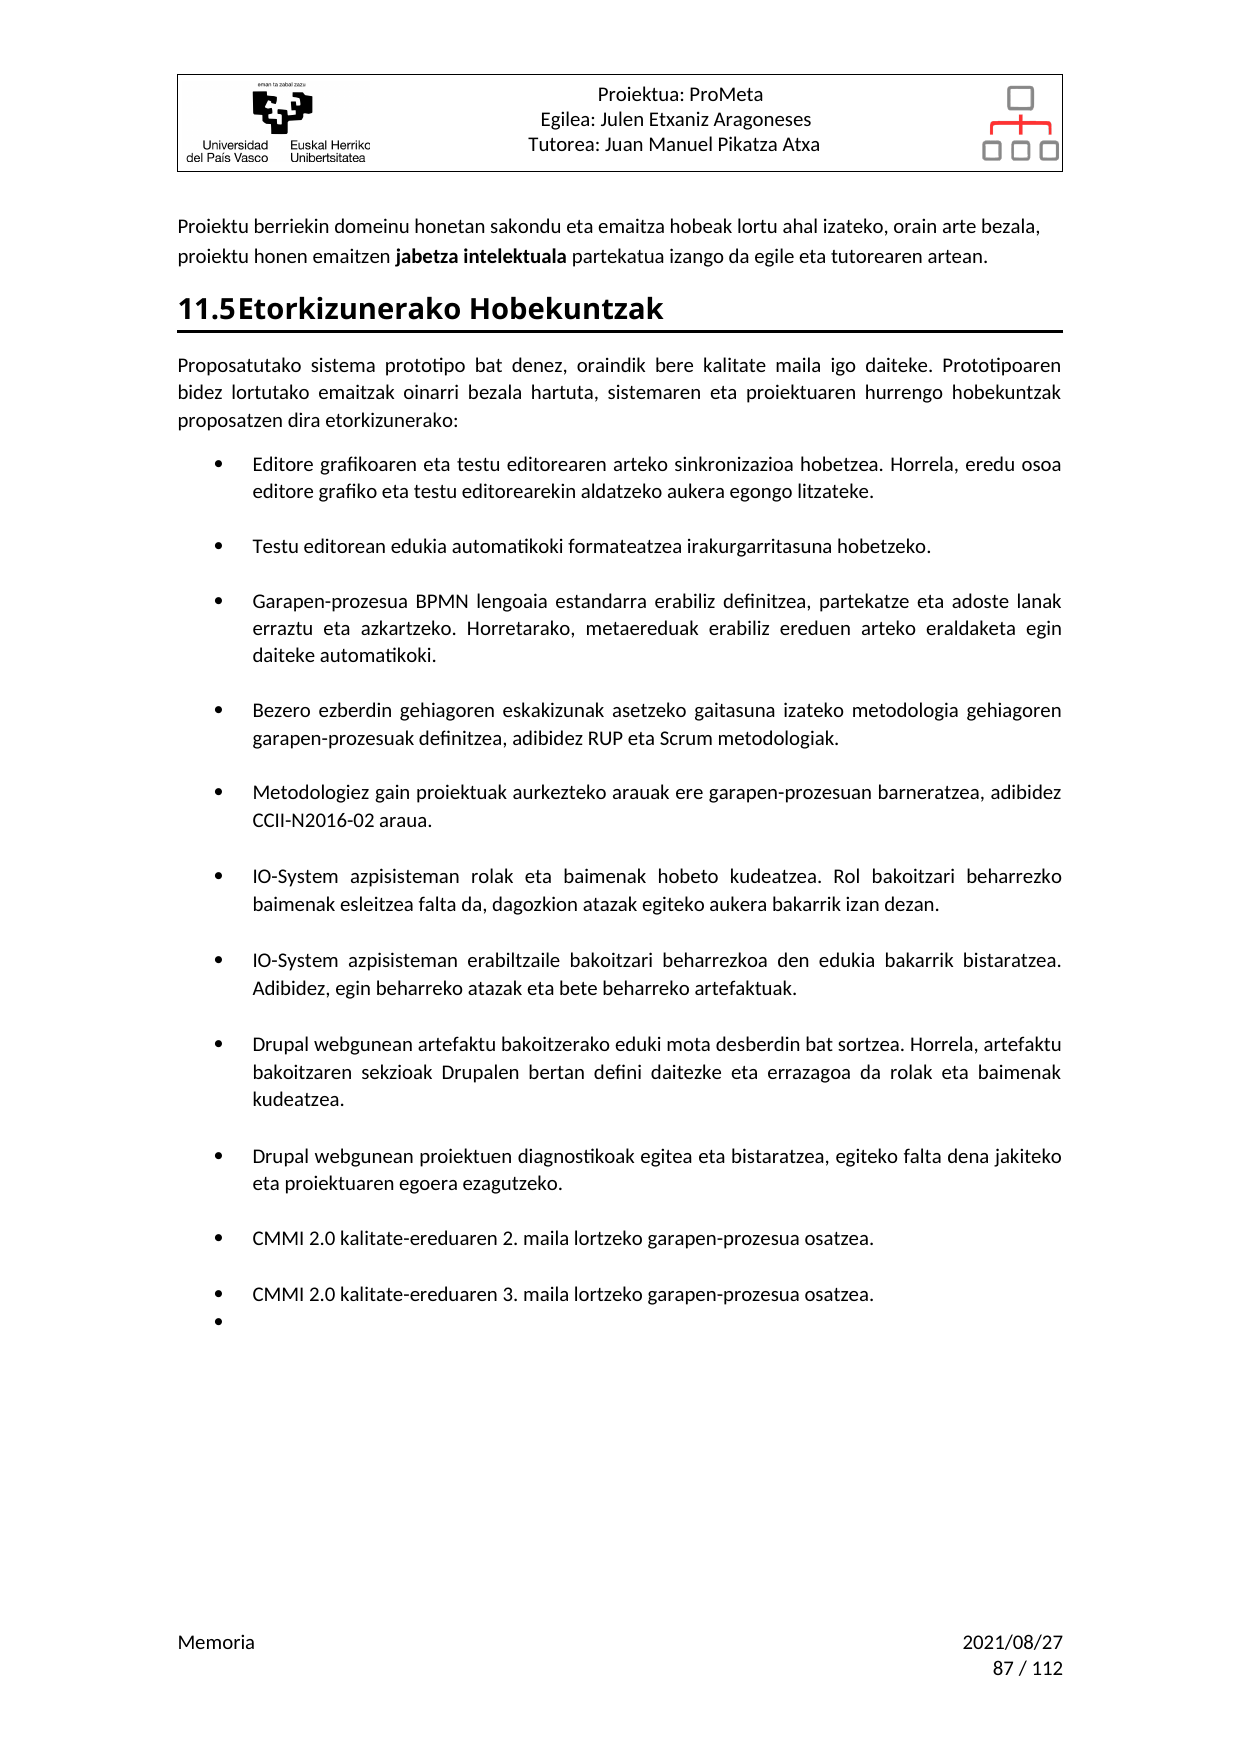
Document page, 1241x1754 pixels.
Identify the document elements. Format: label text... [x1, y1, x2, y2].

text Proiektu berriekin domeinu honetan sakondu eta emaitza hobeak lortu ahal izateko, orain arte bezala, proiektu honen emaitzen jabetza intelektuala partekatua izango da egile eta tutorearen artean. [177, 214, 1063, 268]
list IO-System azpisisteman rolak eta baimenak hobeto kudeatzea. Rol bakoitzari beharrezko baimenak esleitzea falta da, dagozkion atazak egiteko aukera bakarrik izan dezan. [215, 863, 1063, 916]
list Drupal webgunean proiektuen diagnostikoak egitea eta bistaratzea, egiteko falta dena jakiteko eta proiektuaren egoera ezagutzeko. [215, 1143, 1063, 1196]
list Drupal webgunean artefaktu bakoitzerako eduki mota desberdin bat sortzea. Horrela, artefaktu bakoitzaren sekzioak Drupalen bertan defini daitezke eta errazagoa da rolak eta baimenak kudeatzea. [215, 1031, 1063, 1112]
list Editore grafikoaren eta testu editorearen arteko sinkronizazioa hobetzea. Horrela, eredu osoa editore grafiko eta testu editorearekin aldatzeko aukera egongo litzateke. [215, 451, 1063, 504]
list Bezero ezberdin gehiagoren eskakizunak asetzeko gaitasuna izateko metodologia gehiagoren garapen-prozesuak definitzea, adibidez RUP eta Scrum metodologiak. [215, 697, 1063, 750]
subtitle Etorkizunerako Hobekuntzak [177, 289, 1063, 330]
text Proposatutako sistema prototipo bat denez, oraindik bere kalitate maila igo daiteke. Prototipoaren bidez lortutako emaitzak oinarri bezala hartuta, sistemaren eta proiektuaren hurrengo hobekuntzak proposatzen dira etorkizunerako: [177, 352, 1063, 432]
list Testu editorean edukia automatikoki formateatzea irakurgarritasuna hobetzeko. [215, 533, 1063, 558]
list CMMI 2.0 kalitate-ereduaren 2. maila lortzeko garapen-prozesua osatzea. [215, 1225, 1063, 1250]
list IO-System azpisisteman erabiltzaile bakoitzari beharrezkoa den edukia bakarrik bistaratzea. Adibidez, egin beharreko atazak eta bete beharreko artefaktuak. [215, 947, 1063, 1000]
picture [182, 81, 370, 162]
list Metodologiez gain proiektuak aurkezteko arauak ere garapen-prozesuan barneratzea, adibidez CCII-N2016-02 araua. [215, 779, 1063, 832]
list Garapen-prozesua BPMN lengoaia estandarra erabiliz definitzea, partekatze eta adoste lanak erraztu eta azkartzeko. Horretarako, metaereduak erabiliz ereduen arteko eraldaketa egin daiteke automatikoki. [215, 588, 1063, 668]
list CMMI 2.0 kalitate-ereduaren 3. maila lortzeko garapen-prozesua osatzea. [215, 1282, 1063, 1307]
picture [978, 80, 1060, 162]
